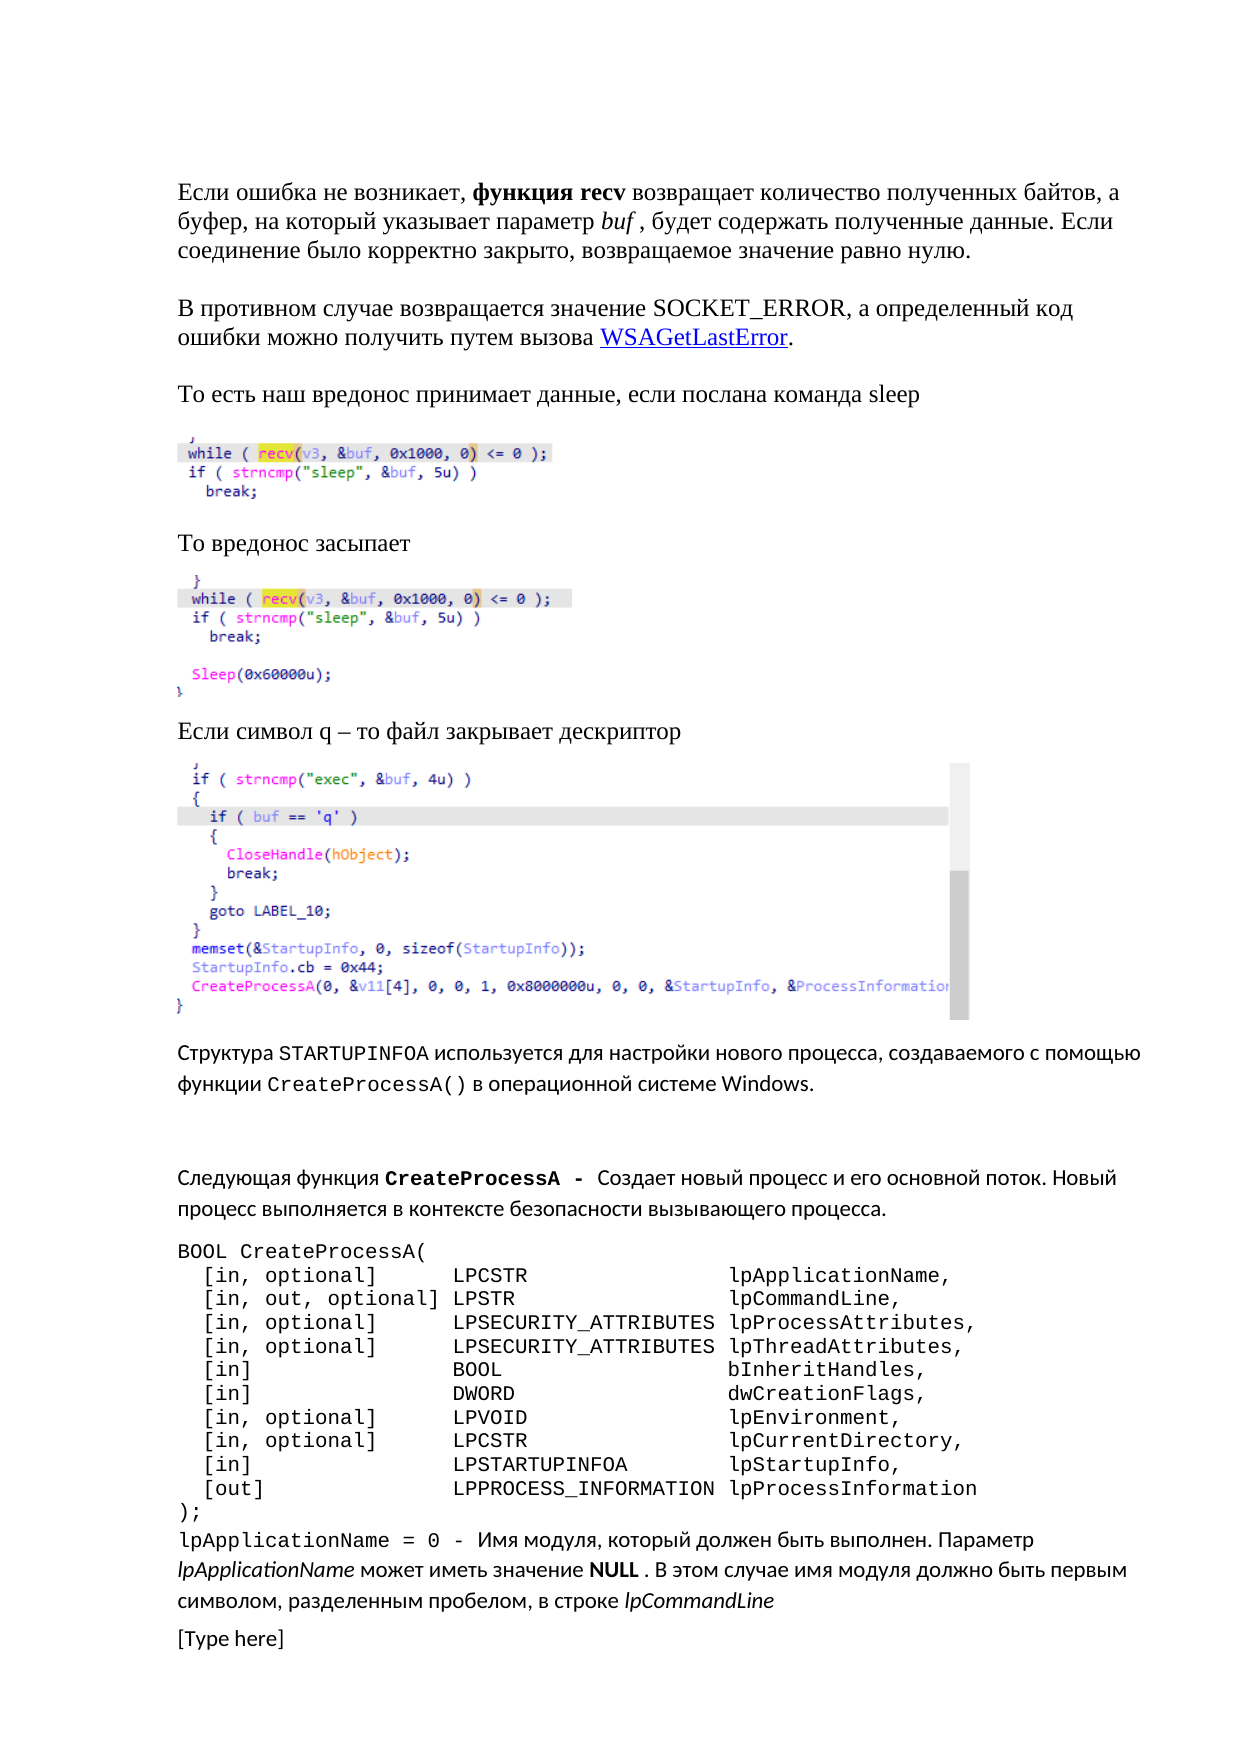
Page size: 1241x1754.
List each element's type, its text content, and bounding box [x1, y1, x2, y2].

text [in, optional] LPSECURITY_ATTRIBUTES lpThreadAttributes, [177, 1336, 1152, 1359]
text Следующая функция CreateProcessA - Создает новый процесс и его основной поток. Новый процесс выполняется в контексте безопасности вызывающего процесса. [177, 1163, 1152, 1222]
picture [177, 437, 553, 499]
text BOOL CreateProcessA( [177, 1241, 1152, 1265]
text [in, optional] LPSECURITY_ATTRIBUTES lpProcessAttributes, [177, 1312, 1152, 1336]
text Если символ q – то файл закрывает дескриптор [177, 716, 1152, 744]
picture [177, 763, 970, 1020]
text [out] LPPROCESS_INFORMATION lpProcessInformation [177, 1478, 1152, 1501]
text lpApplicationName = 0 - Имя модуля, который должен быть выполнен. Параметр lpApplicationName может иметь значение NULL . В этом случае имя модуля должно быть первым символом, разделенным пробелом, в строке lpCommandLine [177, 1525, 1152, 1614]
text Если ошибка не возникает, функция recv возвращает количество полученных байтов, а буфер, на который указывает параметр buf , будет содержать полученные данные. Если соединение было корректно закрыто, возвращаемое значение равно нулю. [177, 177, 1152, 264]
text [in] DWORD dwCreationFlags, [177, 1383, 1152, 1407]
text То вредонос засыпает [177, 528, 1152, 557]
text Структура STARTUPINFOA используется для настройки нового процесса, создаваемого с помощью функции CreateProcessA() в операционной системе Windows. [177, 1038, 1152, 1098]
text То есть наш вредонос принимает данные, если послана команда sleep [177, 379, 1152, 408]
text [in] LPSTARTUPINFOA lpStartupInfo, [177, 1454, 1152, 1478]
picture [177, 575, 573, 697]
text [in] BOOL bInheritHandles, [177, 1359, 1152, 1383]
text [in, out, optional] LPSTR lpCommandLine, [177, 1288, 1152, 1312]
text [in, optional] LPVOID lpEnvironment, [177, 1407, 1152, 1430]
text В противном случае возвращается значение SOCKET_ERROR, а определенный код ошибки можно получить путем вызова WSAGetLastError. [177, 293, 1152, 350]
text ); [177, 1501, 1152, 1525]
text [in, optional] LPCSTR lpApplicationName, [177, 1265, 1152, 1288]
text [in, optional] LPCSTR lpCurrentDirectory, [177, 1430, 1152, 1454]
